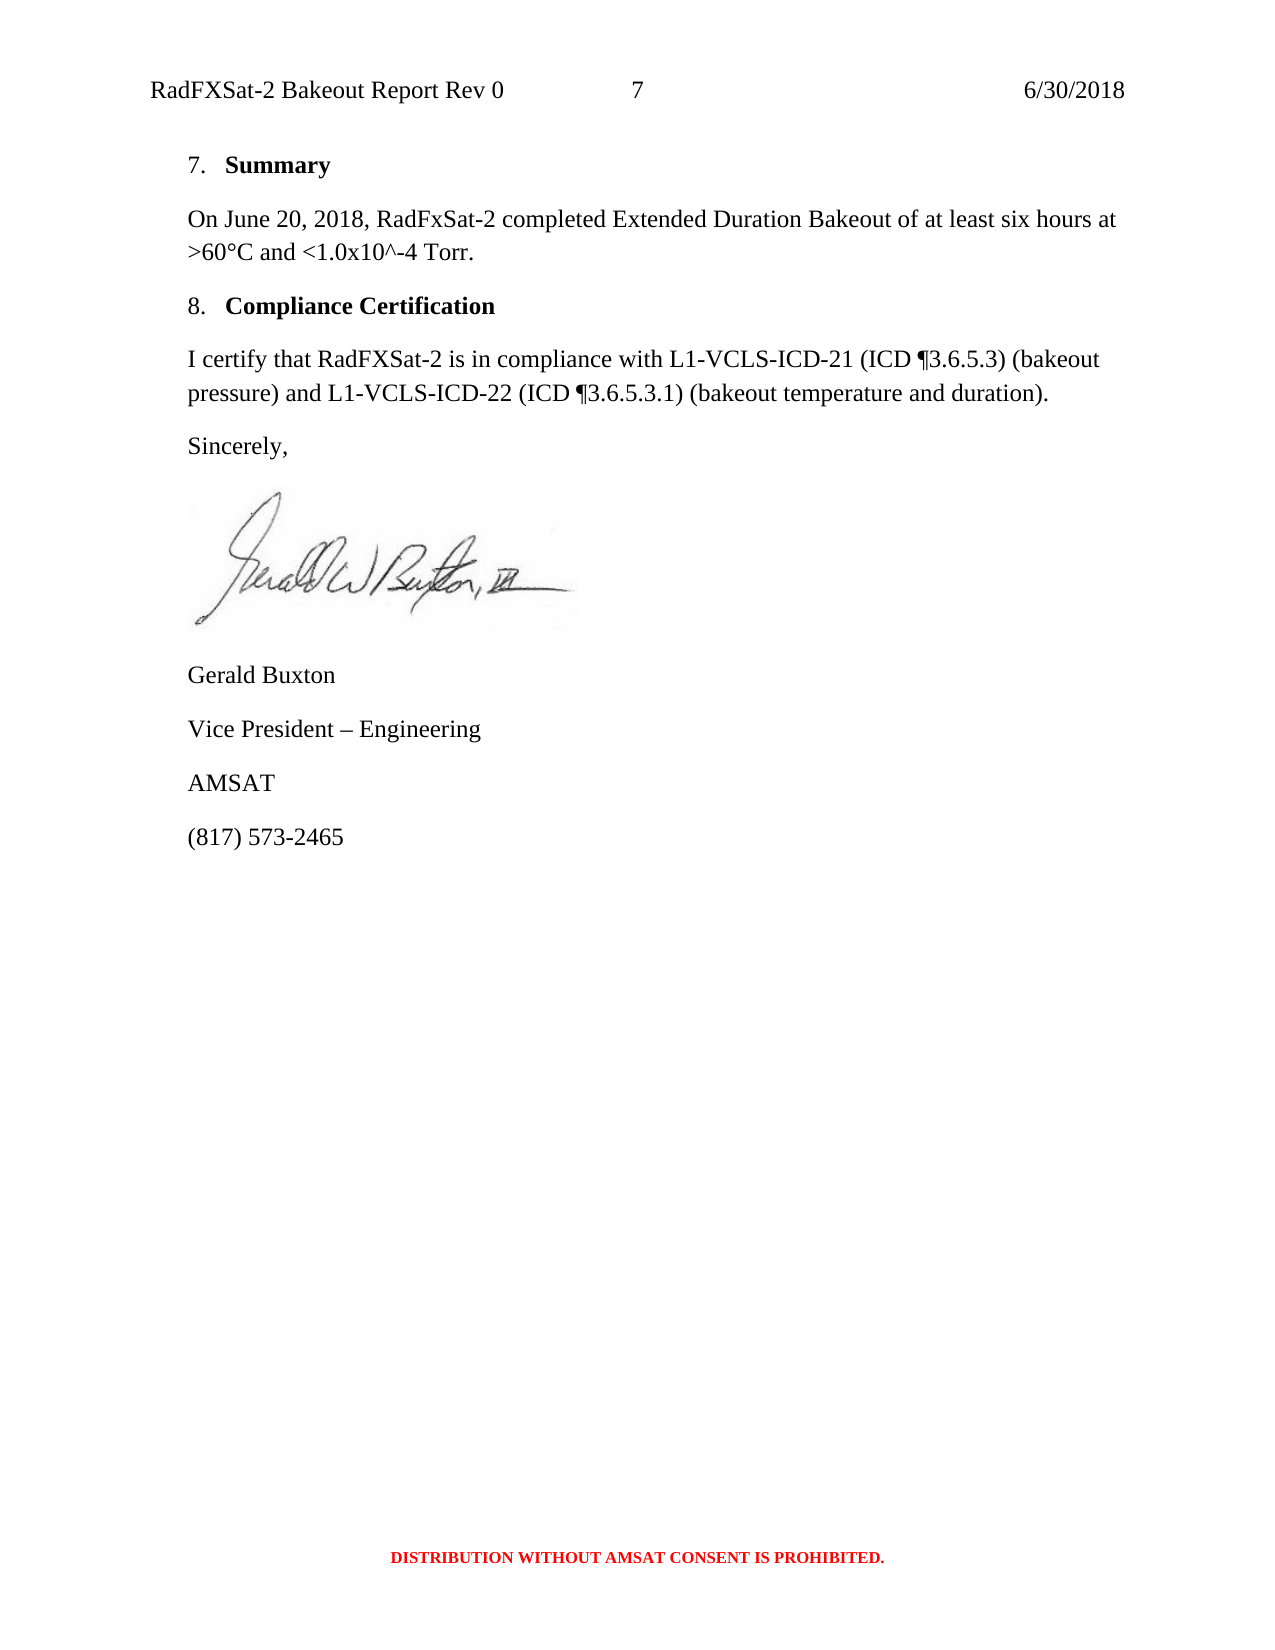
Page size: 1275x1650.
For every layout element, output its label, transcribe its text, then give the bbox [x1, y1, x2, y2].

text (817) 573-2465 [187, 822, 1125, 851]
text Gerald Buxton [187, 660, 1125, 689]
text Vice President – Engineering [187, 714, 1125, 743]
list Summary [187, 150, 1125, 179]
text AMSAT [187, 768, 1125, 797]
text I certify that RadFXSat-2 is in compliance with L1-VCLS-ICD-21 (ICD ¶3.6.5.3) (bakeout pressure) and L1-VCLS-ICD-22 (ICD ¶3.6.5.3.1) (bakeout temperature and duration). [187, 344, 1125, 406]
picture [187, 485, 583, 636]
text On June 20, 2018, RadFxSat-2 completed Extended Duration Bakeout of at least six hours at >60°C and <1.0x10^-4 Torr. [187, 204, 1125, 266]
list Compliance Certification [187, 291, 1125, 319]
text Sincerely, [187, 431, 1125, 460]
